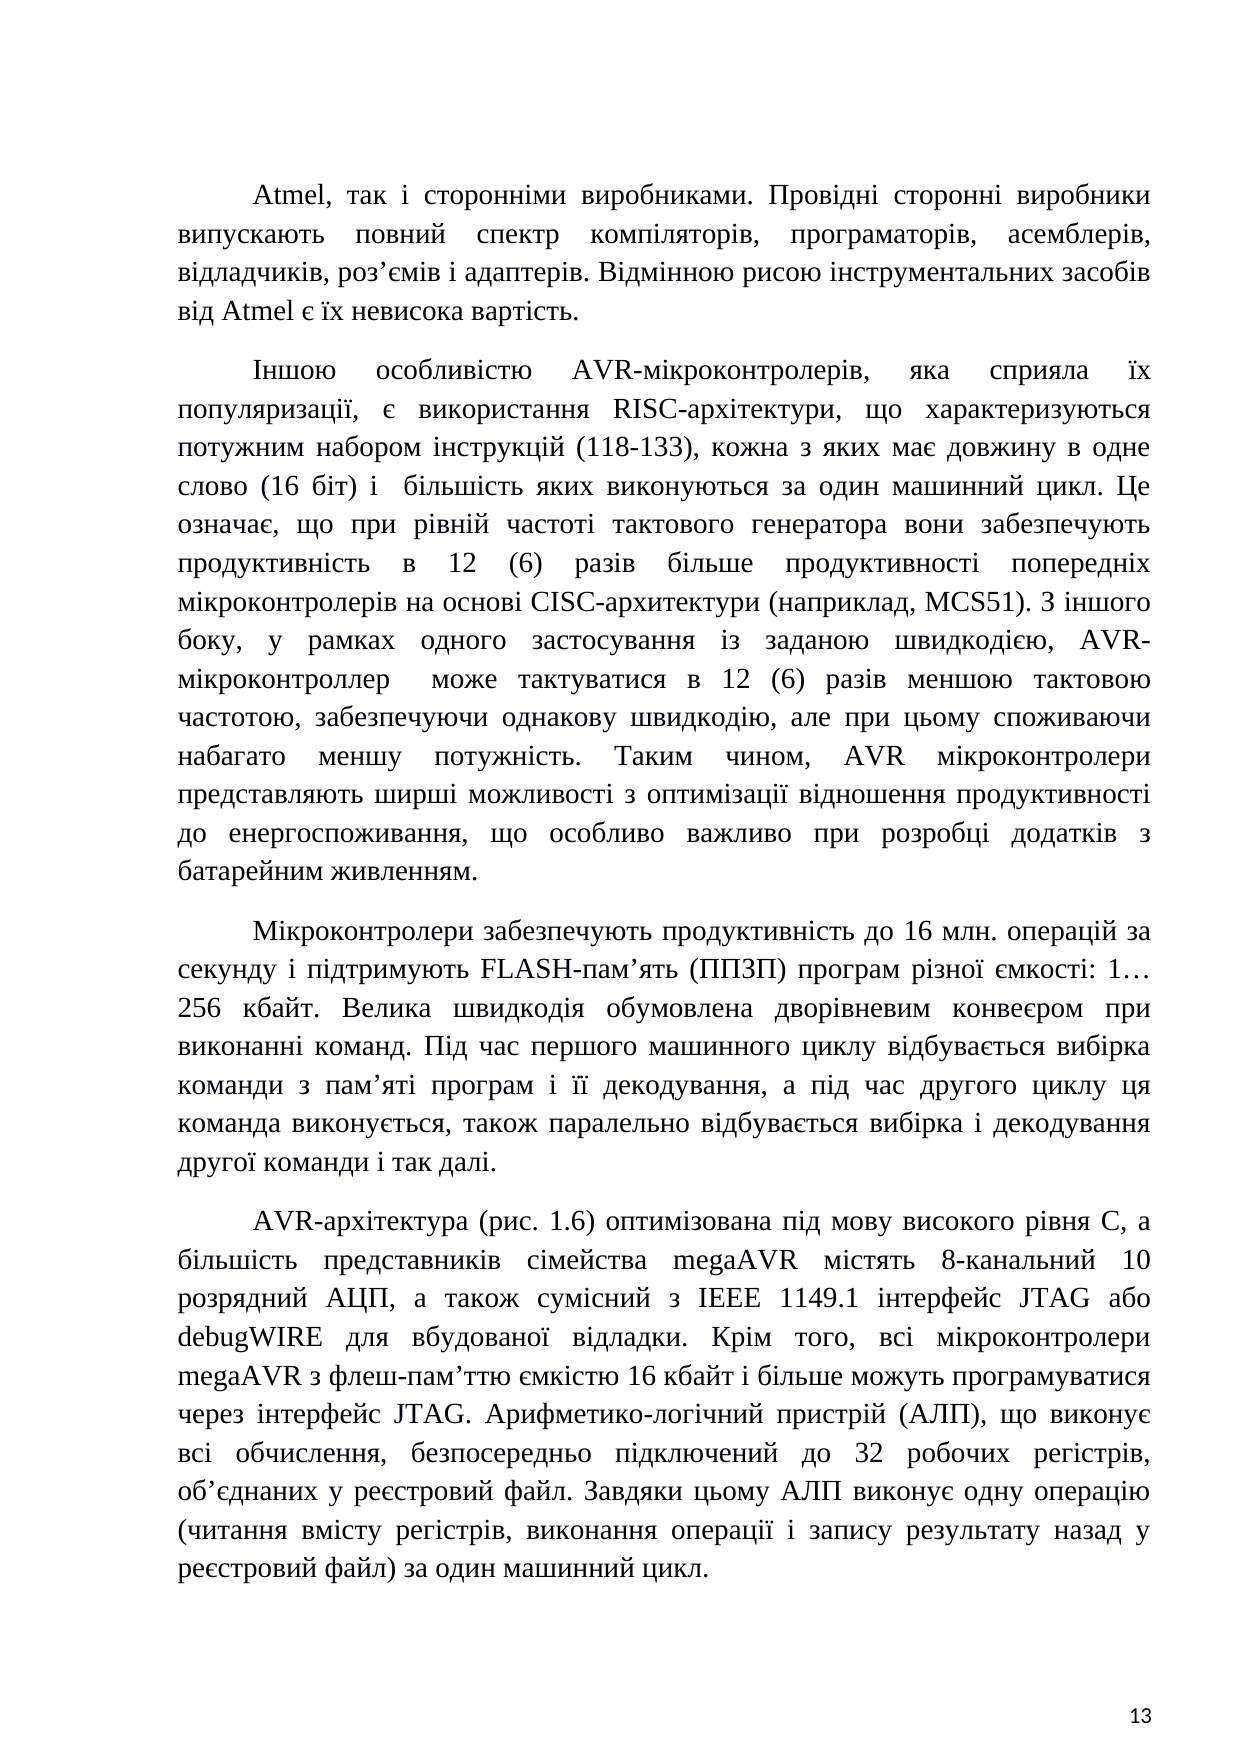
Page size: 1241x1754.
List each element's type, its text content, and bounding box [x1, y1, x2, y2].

text Мікроконтролери забезпечують продуктивність до 16 млн. операцій за секунду і підтримують FLASH-пам’ять (ППЗП) програм різної ємкості: 1…256 кбайт. Велика швидкодія обумовлена дворівневим конвеєром при виконанні команд. Під час першого машинного циклу відбувається вибірка команди з пам’яті програм і її декодування, а під час другого циклу ця команда виконується, також паралельно відбувається вибірка і декодування другої команди і так далі. [177, 913, 1152, 1178]
text Іншою особливістю AVR-мікроконтролерів, яка сприяла їх популяризації, є використання RISC-архітектури, що характеризуються потужним набором інструкцій (118-133), кожна з яких має довжину в одне слово (16 біт) і більшість яких виконуються за один машинний цикл. Це означає, що при рівній частоті тактового генератора вони забезпечують продуктивність в 12 (6) разів більше продуктивності попередніх мікроконтролерів на основі CISC-архитектури (наприклад, MCS51). З іншого боку, у рамках одного застосування із заданою швидкодією, AVR-мікроконтроллер може тактуватися в 12 (6) разів меншою тактовою частотою, забезпечуючи однакову швидкодію, але при цьому споживаючи набагато меншу потужність. Таким чином, AVR мікроконтролери представляють ширші можливості з оптимізації відношення продуктивності до енергоспоживання, що особливо важливо при розробці додатків з батарейним живленням. [177, 352, 1152, 887]
text Atmel, так і сторонніми виробниками. Провідні сторонні виробники випускають повний спектр компіляторів, програматорів, асемблерів, відладчиків, роз’ємів і адаптерів. Відмінною рисою інструментальних засобів від Atmel є їх невисока вартість. [177, 177, 1152, 327]
text AVR-архітектура (рис. 1.6) оптимізована під мову високого рівня C, а більшість представників сімейства megaAVR містять 8-канальний 10 розрядний АЦП, а також сумісний з IEEE 1149.1 інтерфейс JTAG або debugWIRE для вбудованої відладки. Крім того, всі мікроконтролери megaAVR з флеш-пам’ттю ємкістю 16 кбайт і більше можуть програмуватися через інтерфейс JTAG. Арифметико-логічний пристрій (АЛП), що виконує всі обчислення, безпосередньо підключений до 32 робочих регістрів, об’єднаних у реєстровий файл. Завдяки цьому АЛП виконує одну операцію (читання вмісту регістрів, виконання операції і запису результату назад у реєстровий файл) за один машинний цикл. [177, 1203, 1152, 1584]
